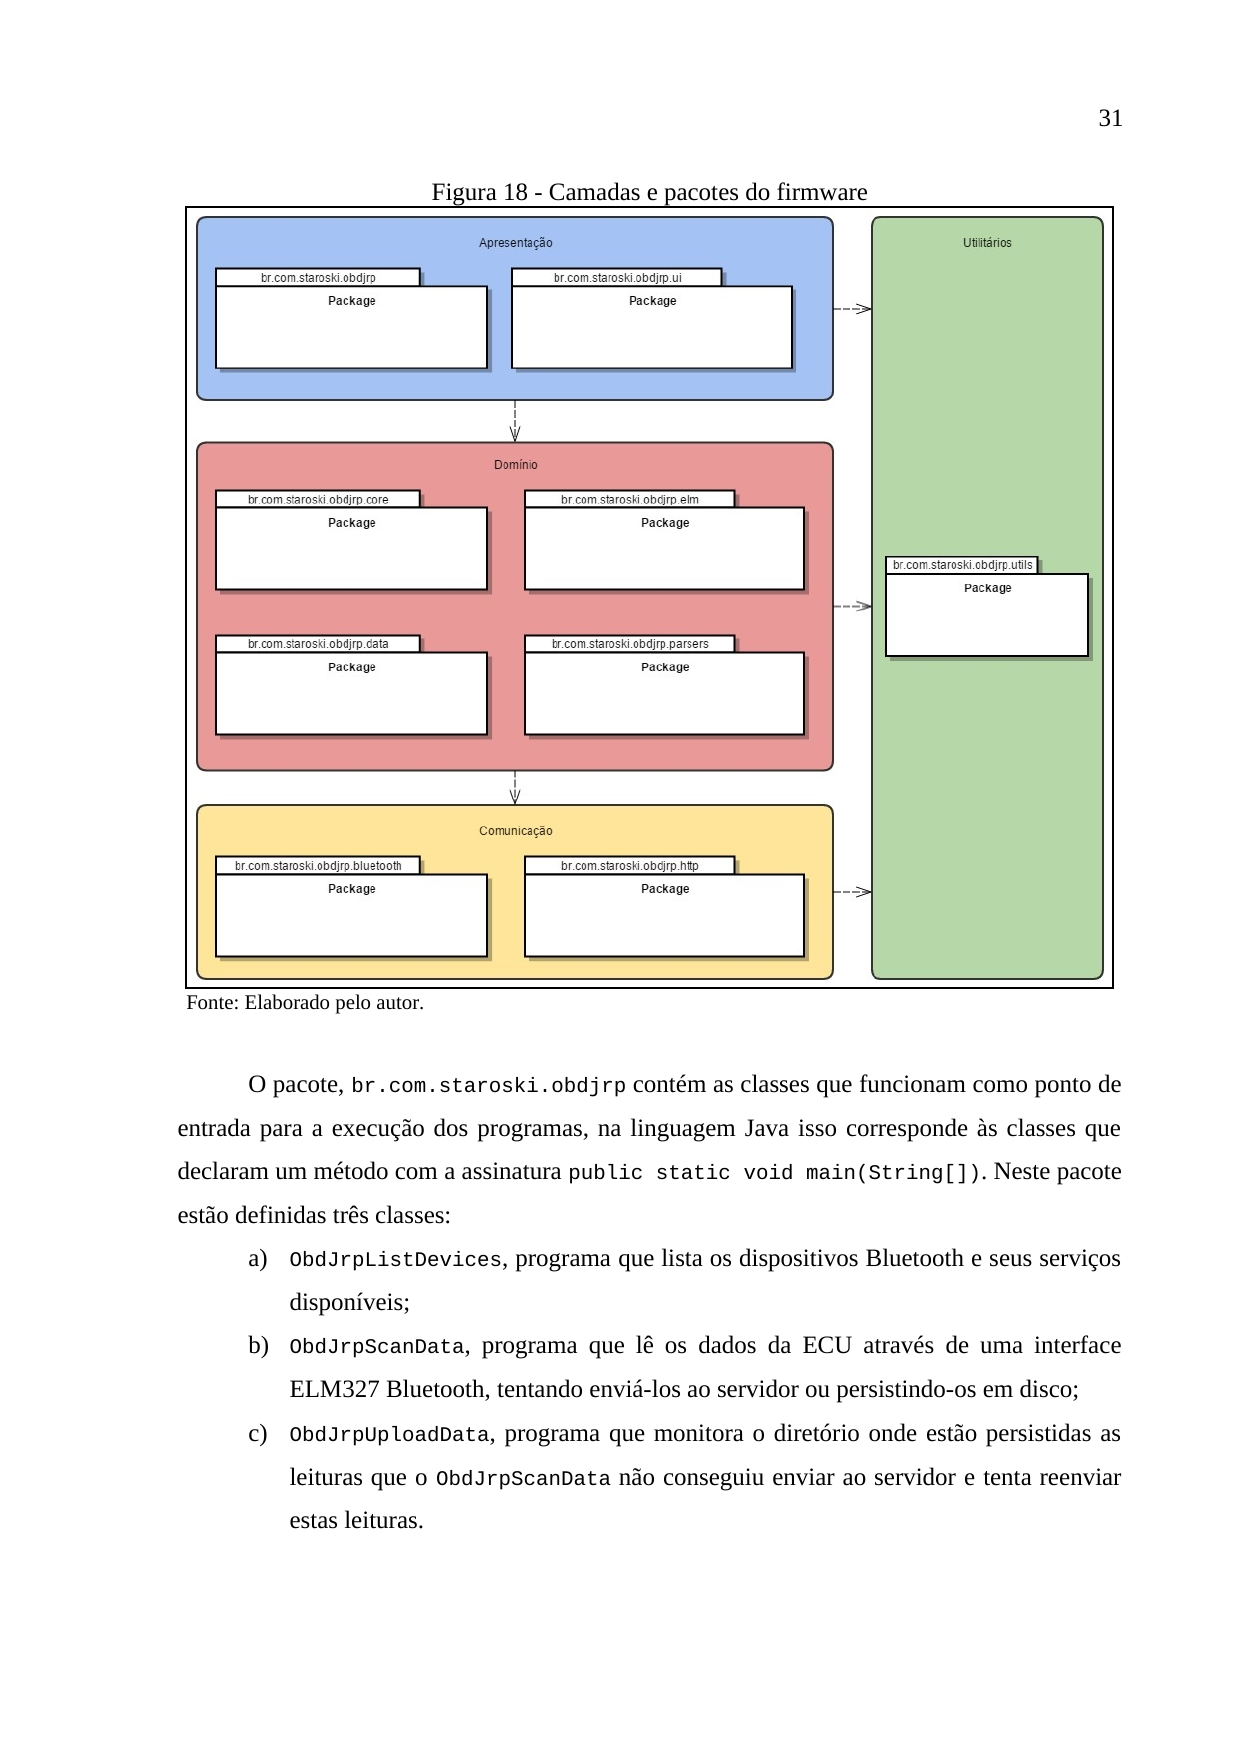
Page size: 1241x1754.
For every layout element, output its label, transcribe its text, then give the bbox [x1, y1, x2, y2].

text Fonte: Elaborado pelo autor. [177, 989, 1122, 1014]
list ObdJrpUploadData, programa que monitora o diretório onde estão persistidas as leituras que o ObdJrpScanData não conseguiu enviar ao servidor e tenta reenviar estas leituras. [248, 1418, 1122, 1534]
text O pacote, br.com.staroski.obdjrp contém as classes que funcionam como ponto de entrada para a execução dos programas, na linguagem Java isso corresponde às classes que declaram um método com a assinatura public static void main(String[]). Neste pacote estão definidas três classes: [177, 1069, 1122, 1229]
list ObdJrpScanData, programa que lê os dados da ECU através de uma interface ELM327 Bluetooth, tentando enviá-los ao servidor ou persistindo-os em disco; [248, 1331, 1122, 1403]
picture [187, 208, 1112, 987]
list ObdJrpListDevices, programa que lista os dispositivos Bluetooth e seus serviços disponíveis; [248, 1243, 1122, 1316]
